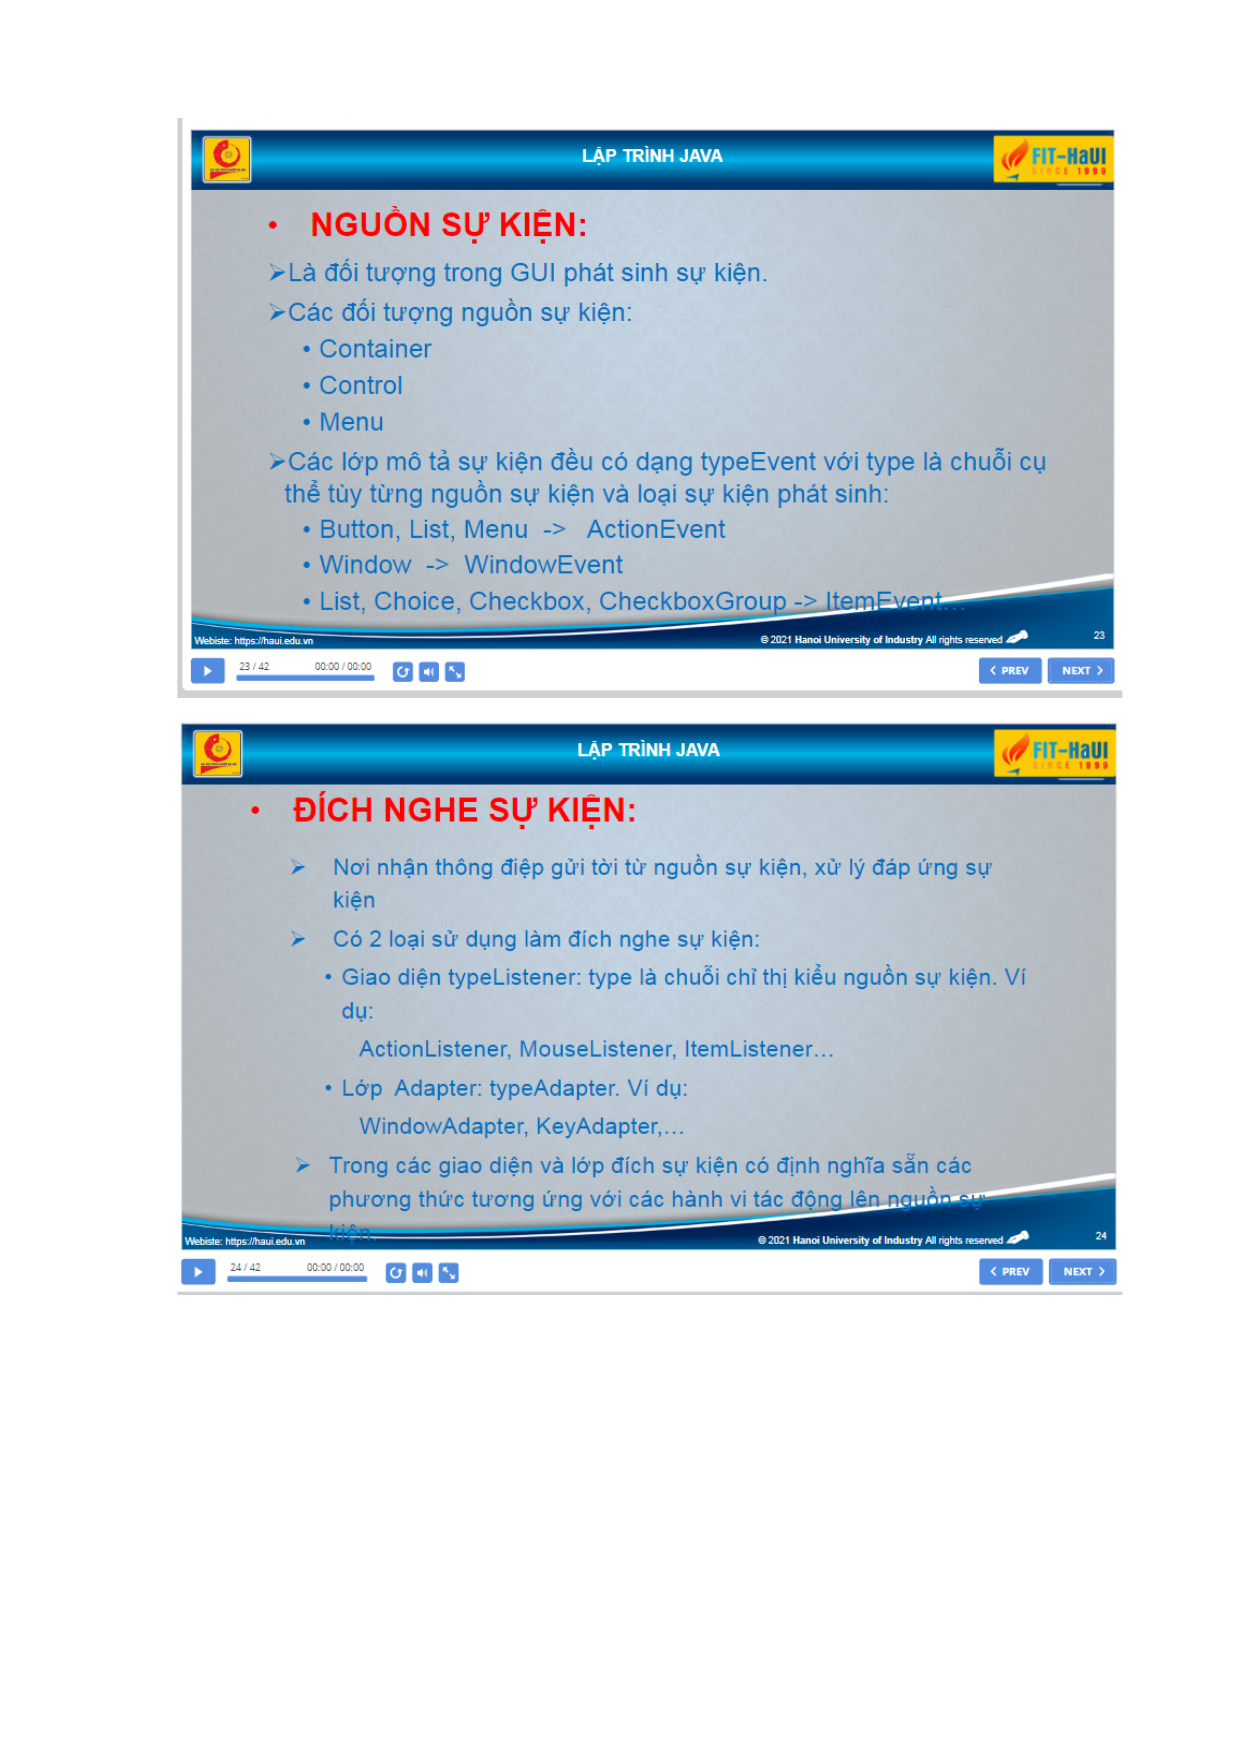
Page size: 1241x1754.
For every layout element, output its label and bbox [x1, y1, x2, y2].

picture [177, 716, 1123, 1295]
picture [177, 118, 1123, 698]
